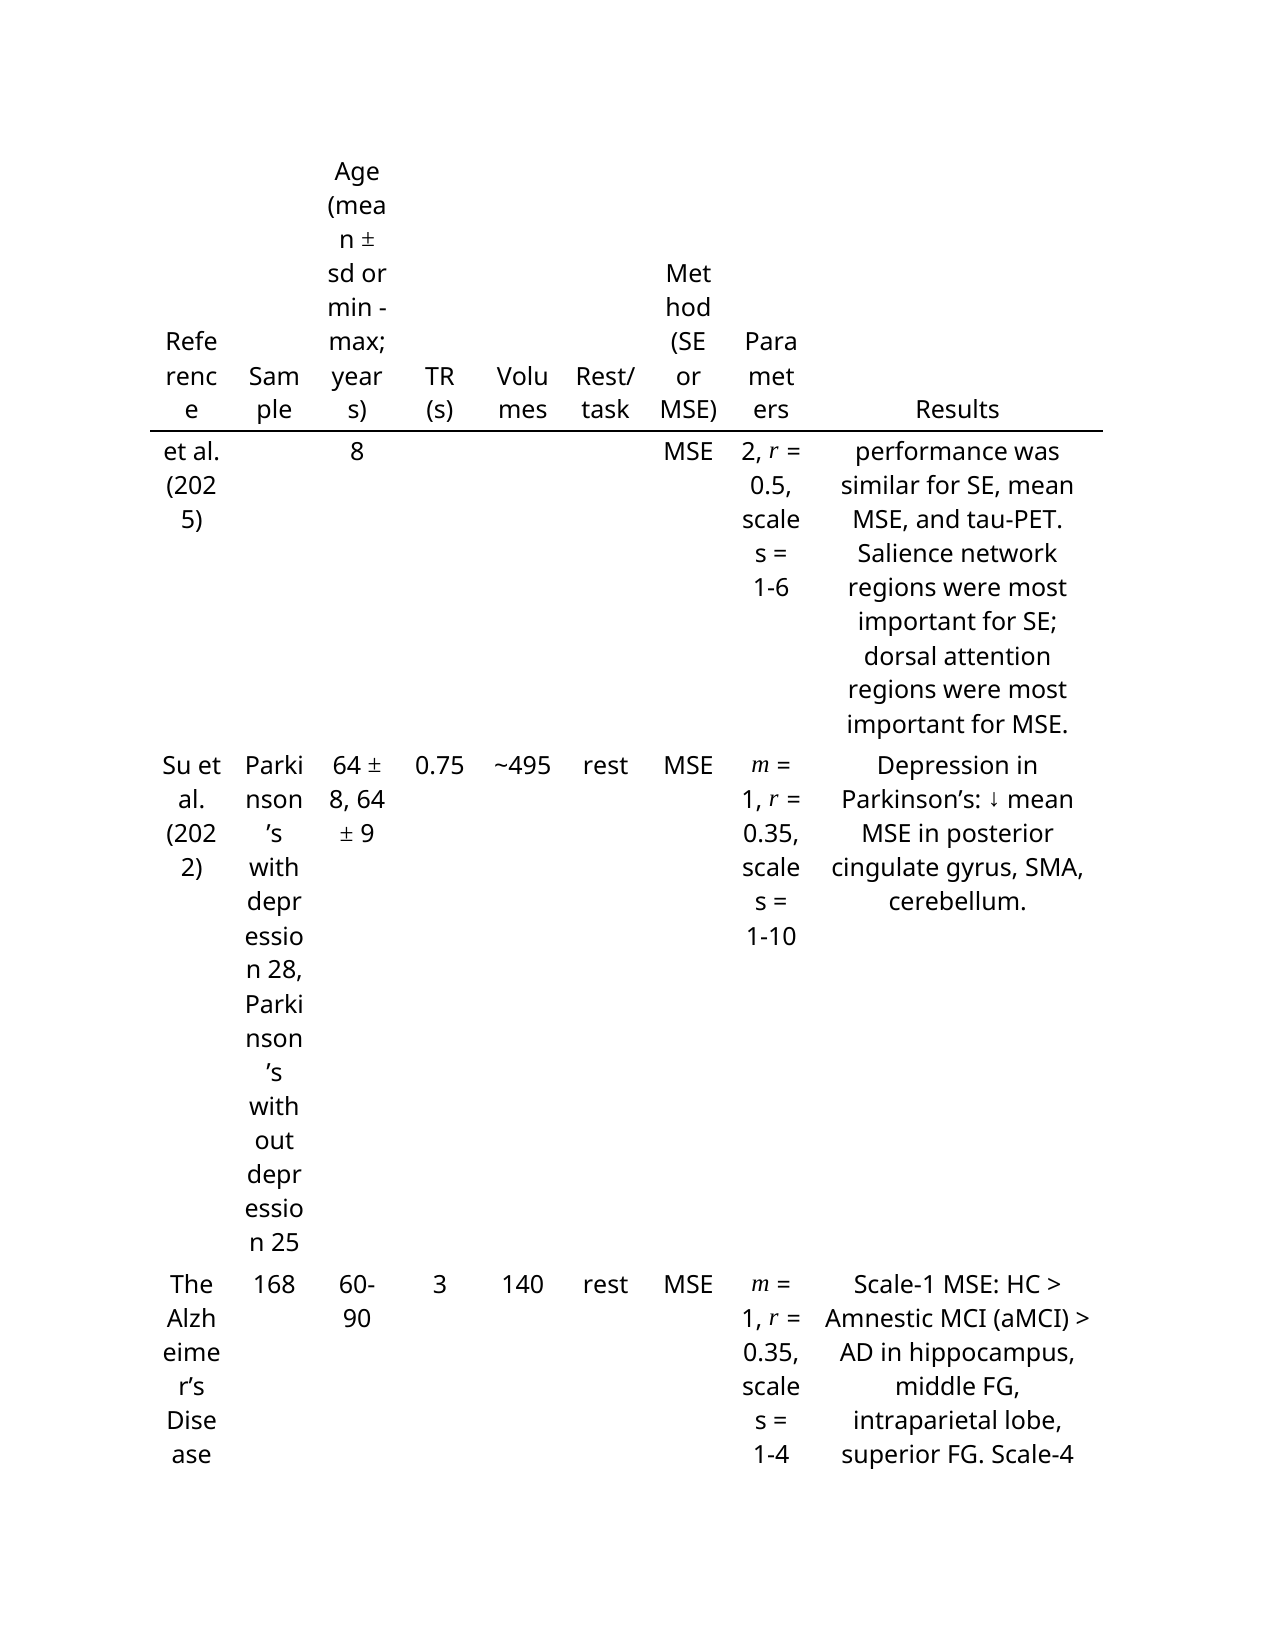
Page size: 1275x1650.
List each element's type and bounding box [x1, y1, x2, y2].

table_header [139, 150, 1114, 1474]
